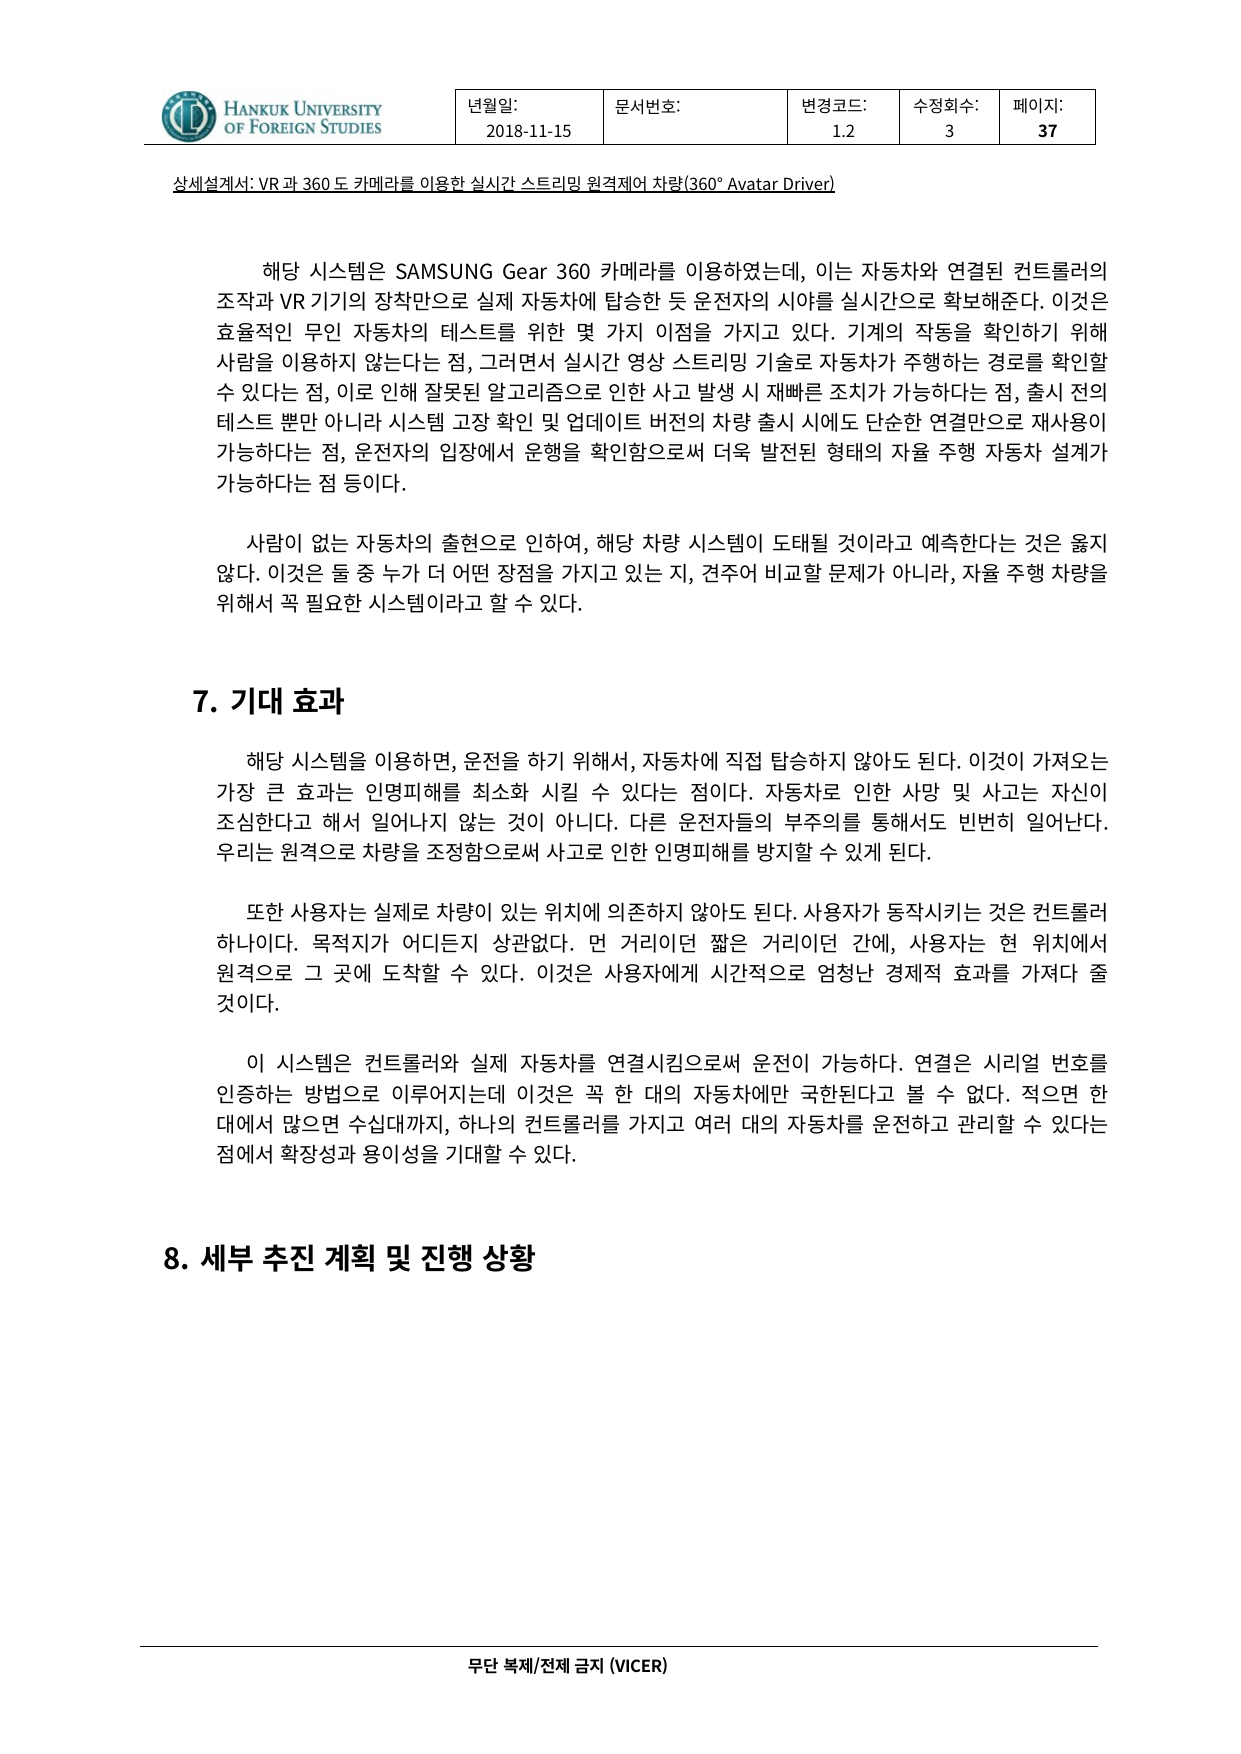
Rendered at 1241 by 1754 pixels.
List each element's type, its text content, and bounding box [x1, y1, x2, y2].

text 이 시스템은 컨트롤러와 실제 자동차를 연결시킴으로써 운전이 가능하다. 연결은 시리얼 번호를 인증하는 방법으로 이루어지는데 이것은 꼭 한 대의 자동차에만 국한된다고 볼 수 없다. 적으면 한 대에서 많으면 수십대까지, 하나의 컨트롤러를 가지고 여러 대의 자동차를 운전하고 관리할 수 있다는 점에서 확장성과 용이성을 기대할 수 있다. [217, 1048, 1109, 1168]
list 기대 효과 [192, 678, 792, 721]
picture [161, 89, 383, 143]
text 해당 시스템은 SAMSUNG Gear 360 카메라를 이용하였는데, 이는 자동차와 연결된 컨트롤러의 조작과 VR기기의 장착만으로 실제 자동차에 탑승한 듯 운전자의 시야를 실시간으로 확보해준다. 이것은 효율적인 무인 자동차의 테스트를 위한 몇 가지 이점을 가지고 있다. 기계의 작동을 확인하기 위해 사람을 이용하지 않는다는 점, 그러면서 실시간 영상 스트리밍 기술로 자동차가 주행하는 경로를 확인할 수 있다는 점, 이로 인해 잘못된 알고리즘으로 인한 사고 발생 시 재빠른 조치가 가능하다는 점, 출시 전의 테스트 뿐만 아니라 시스템 고장 확인 및 업데이트 버전의 차량 출시 시에도 단순한 연결만으로 재사용이 가능하다는 점, 운전자의 입장에서 운행을 확인함으로써 더욱 발전된 형태의 자율 주행 자동차 설계가 가능하다는 점 등이다. [217, 255, 1109, 497]
text 해당 시스템을 이용하면, 운전을 하기 위해서, 자동차에 직접 탑승하지 않아도 된다. 이것이 가져오는 가장 큰 효과는 인명피해를 최소화 시킬 수 있다는 점이다. 자동차로 인한 사망 및 사고는 자신이 조심한다고 해서 일어나지 않는 것이 아니다. 다른 운전자들의 부주의를 통해서도 빈번히 일어난다. 우리는 원격으로 차량을 조정함으로써 사고로 인한 인명피해를 방지할 수 있게 된다. [217, 746, 1109, 866]
text 또한 사용자는 실제로 차량이 있는 위치에 의존하지 않아도 된다. 사용자가 동작시키는 것은 컨트롤러 하나이다. 목적지가 어디든지 상관없다. 먼 거리이던 짧은 거리이던 간에, 사용자는 현 위치에서 원격으로 그 곳에 도착할 수 있다. 이것은 사용자에게 시간적으로 엄청난 경제적 효과를 가져다 줄 것이다. [217, 897, 1109, 1017]
text 사람이 없는 자동차의 출현으로 인하여, 해당 차량 시스템이 도태될 것이라고 예측한다는 것은 옳지 않다. 이것은 둘 중 누가 더 어떤 장점을 가지고 있는 지, 견주어 비교할 문제가 아니라, 자율 주행 차량을 위해서 꼭 필요한 시스템이라고 할 수 있다. [217, 527, 1109, 618]
list 세부 추진 계획 및 진행 상황 [163, 1236, 792, 1278]
